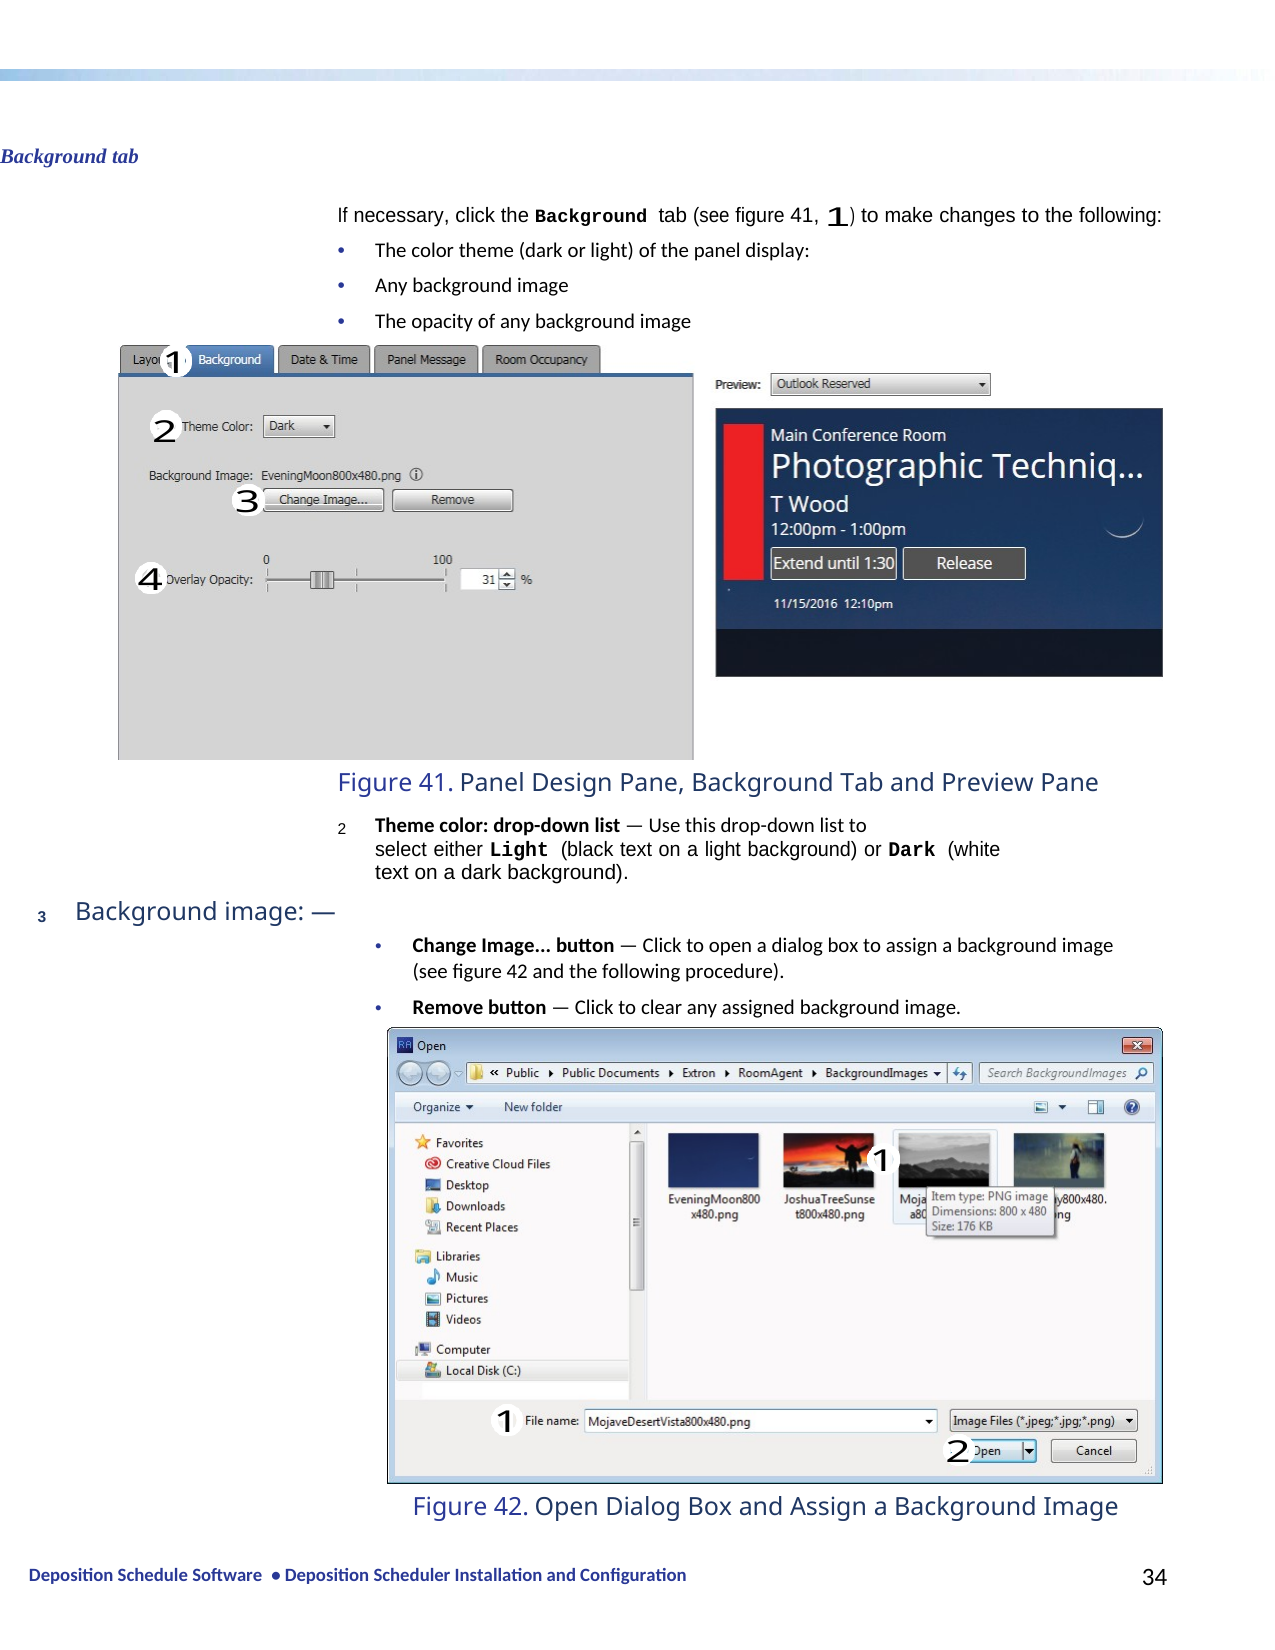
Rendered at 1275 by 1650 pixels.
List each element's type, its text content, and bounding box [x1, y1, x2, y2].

text text on a dark background). [375, 861, 1275, 884]
list Remove button — Click to clear any assigned background image. [375, 994, 1275, 1019]
list Any background image [337, 273, 1275, 298]
text If necessary, click the Background tab (see figure 41, 1) to make changes to the following: [337, 197, 1275, 232]
subtitle Background image: — [37, 893, 1275, 927]
list The color theme (dark or light) of the panel display: [337, 237, 1275, 262]
picture [118, 344, 1163, 760]
list Theme color: drop-down list — Use this drop-down list to [337, 809, 1275, 838]
list The opacity of any background image [337, 308, 1275, 334]
picture [0, 69, 1275, 81]
subtitle Figure 41. Panel Design Pane, Background Tab and Preview Pane [337, 338, 1275, 798]
picture [387, 1027, 1163, 1484]
text select either Light (black text on a light background) or Dark (white [375, 838, 1275, 861]
list Change Image... button — Click to open a dialog box to assign a background image (see figure 42 and the following procedure). [375, 932, 1128, 984]
subtitle Background tab [0, 144, 1275, 168]
